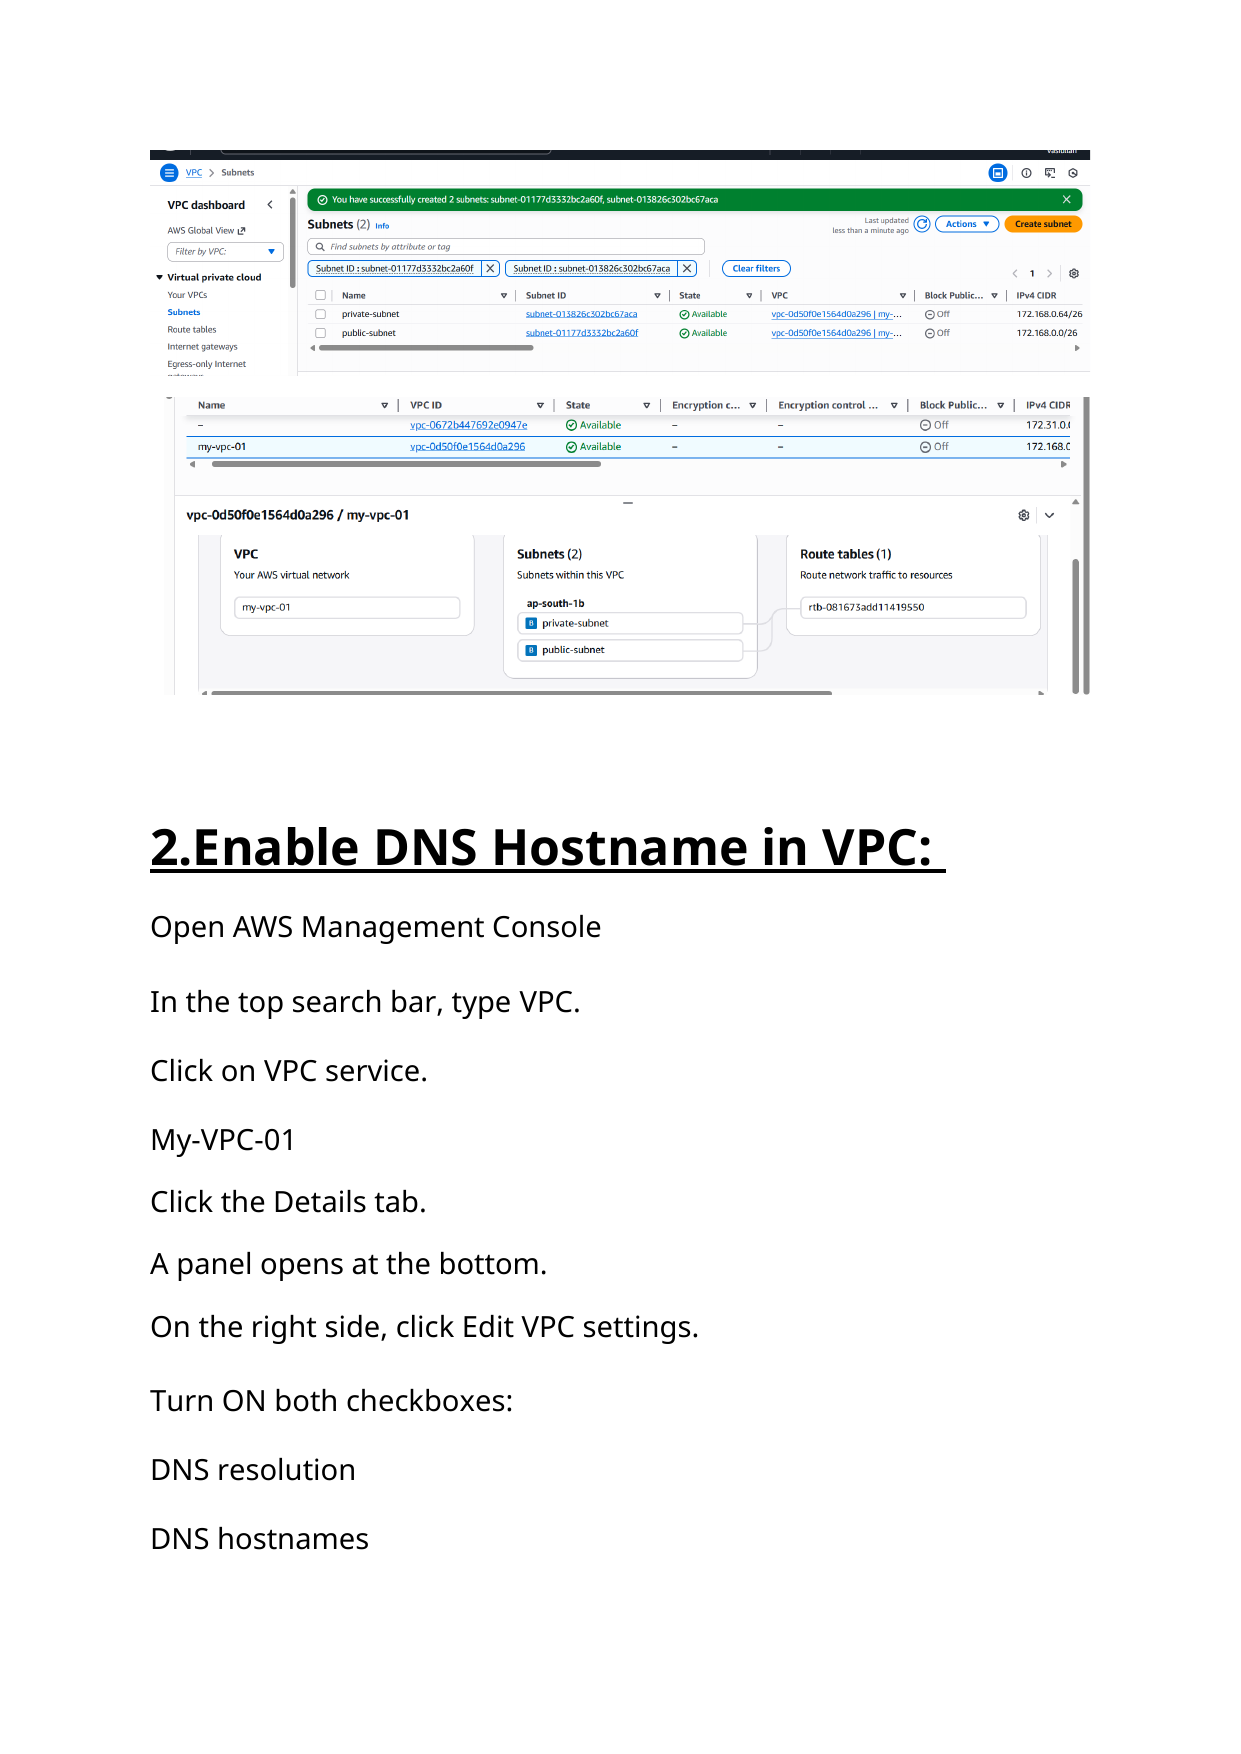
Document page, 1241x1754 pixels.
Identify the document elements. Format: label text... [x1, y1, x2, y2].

text Open AWS Management Console [150, 906, 1090, 946]
text My-VPC-01 [150, 1119, 1090, 1159]
text A panel opens at the bottom. [150, 1243, 1090, 1283]
text In the top search bar, type VPC. [150, 981, 1090, 1021]
text DNS hostnames [150, 1518, 1090, 1558]
text 2.Enable DNS Hostname in VPC: [150, 811, 1090, 879]
text On the right side, click Edit VPC settings. [150, 1306, 1090, 1346]
picture [150, 397, 1091, 695]
text DNS resolution [150, 1449, 1090, 1489]
picture [150, 150, 1091, 376]
text Click on VPC service. [150, 1050, 1090, 1090]
text Click the Details tab. [150, 1181, 1090, 1221]
text Turn ON both checkboxes: [150, 1381, 1090, 1420]
